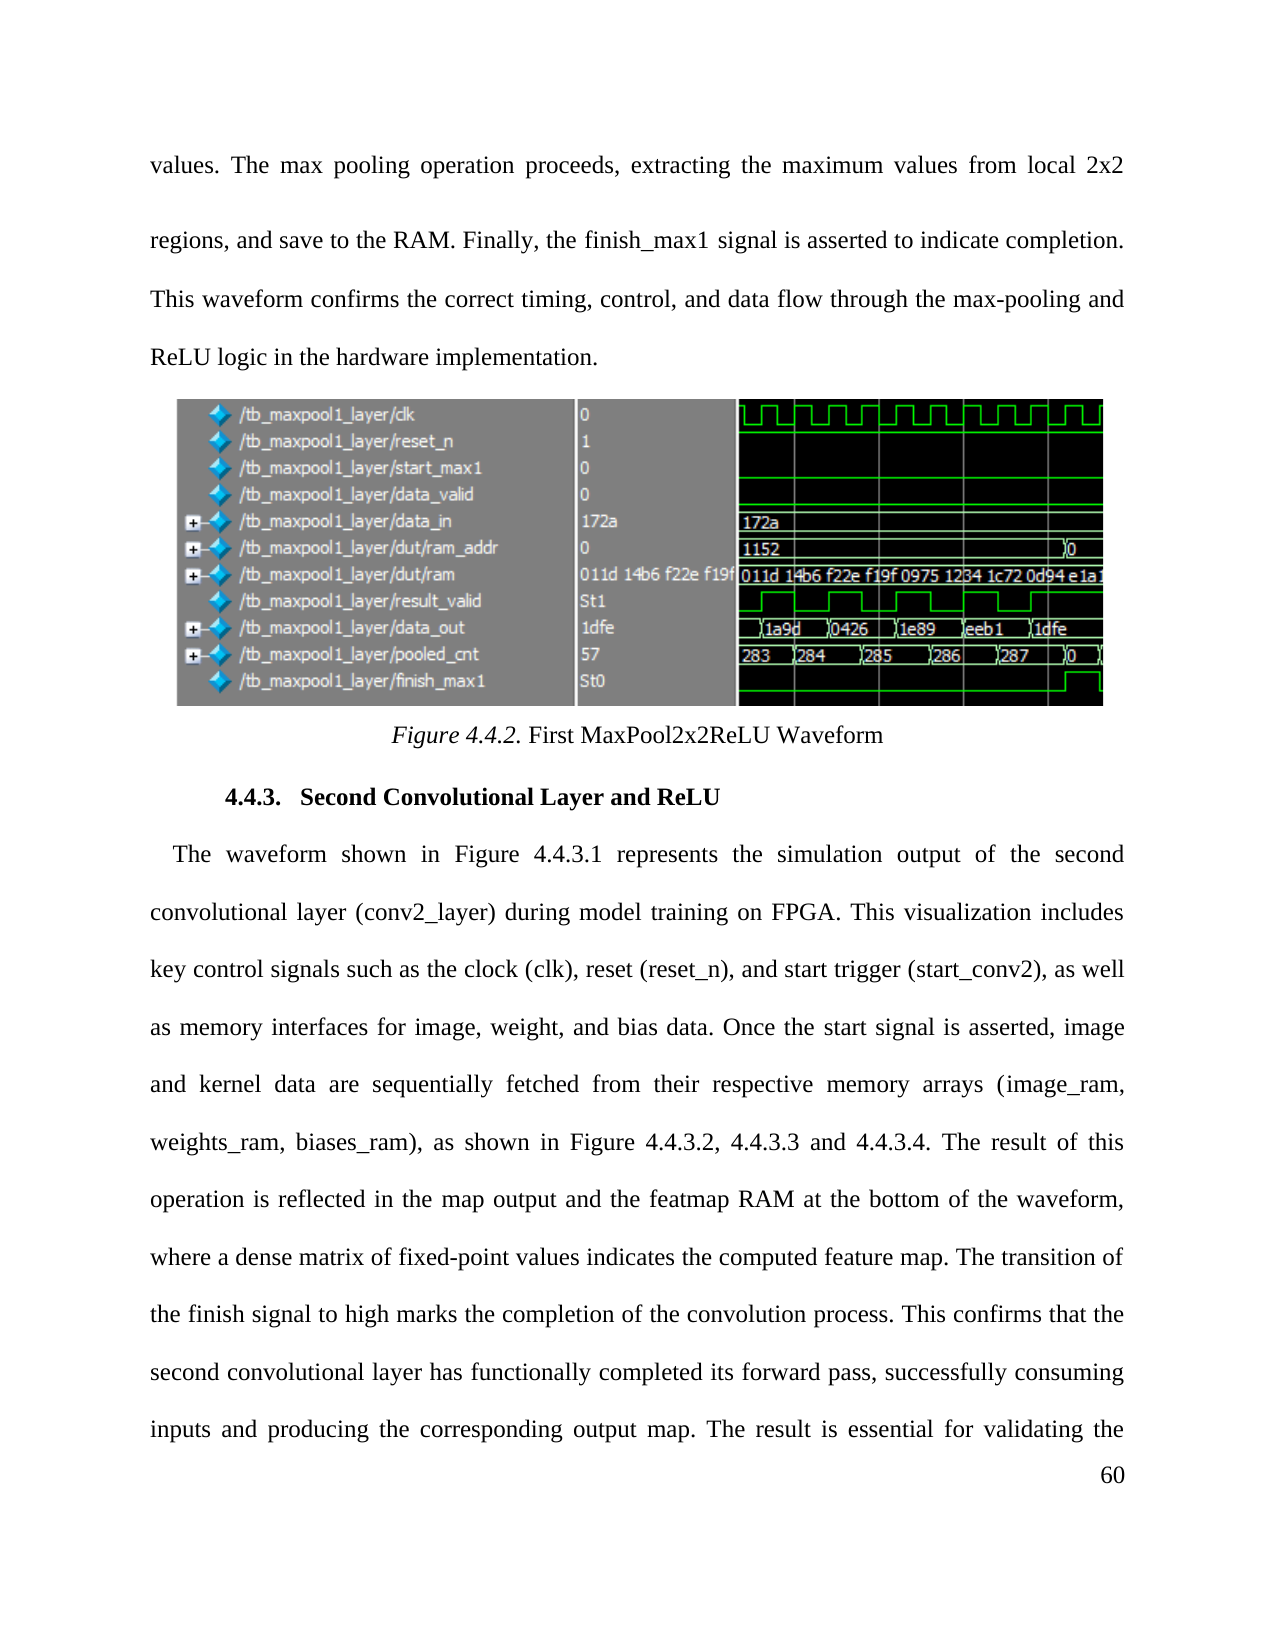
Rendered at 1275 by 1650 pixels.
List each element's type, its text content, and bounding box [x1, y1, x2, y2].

text Figure 4.4.2. First MaxPool2x2ReLU Waveform [150, 720, 1125, 749]
picture [171, 399, 1104, 706]
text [150, 839, 1125, 1443]
subtitle Second Convolutional Layer and ReLU [225, 782, 1125, 810]
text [150, 150, 1125, 370]
